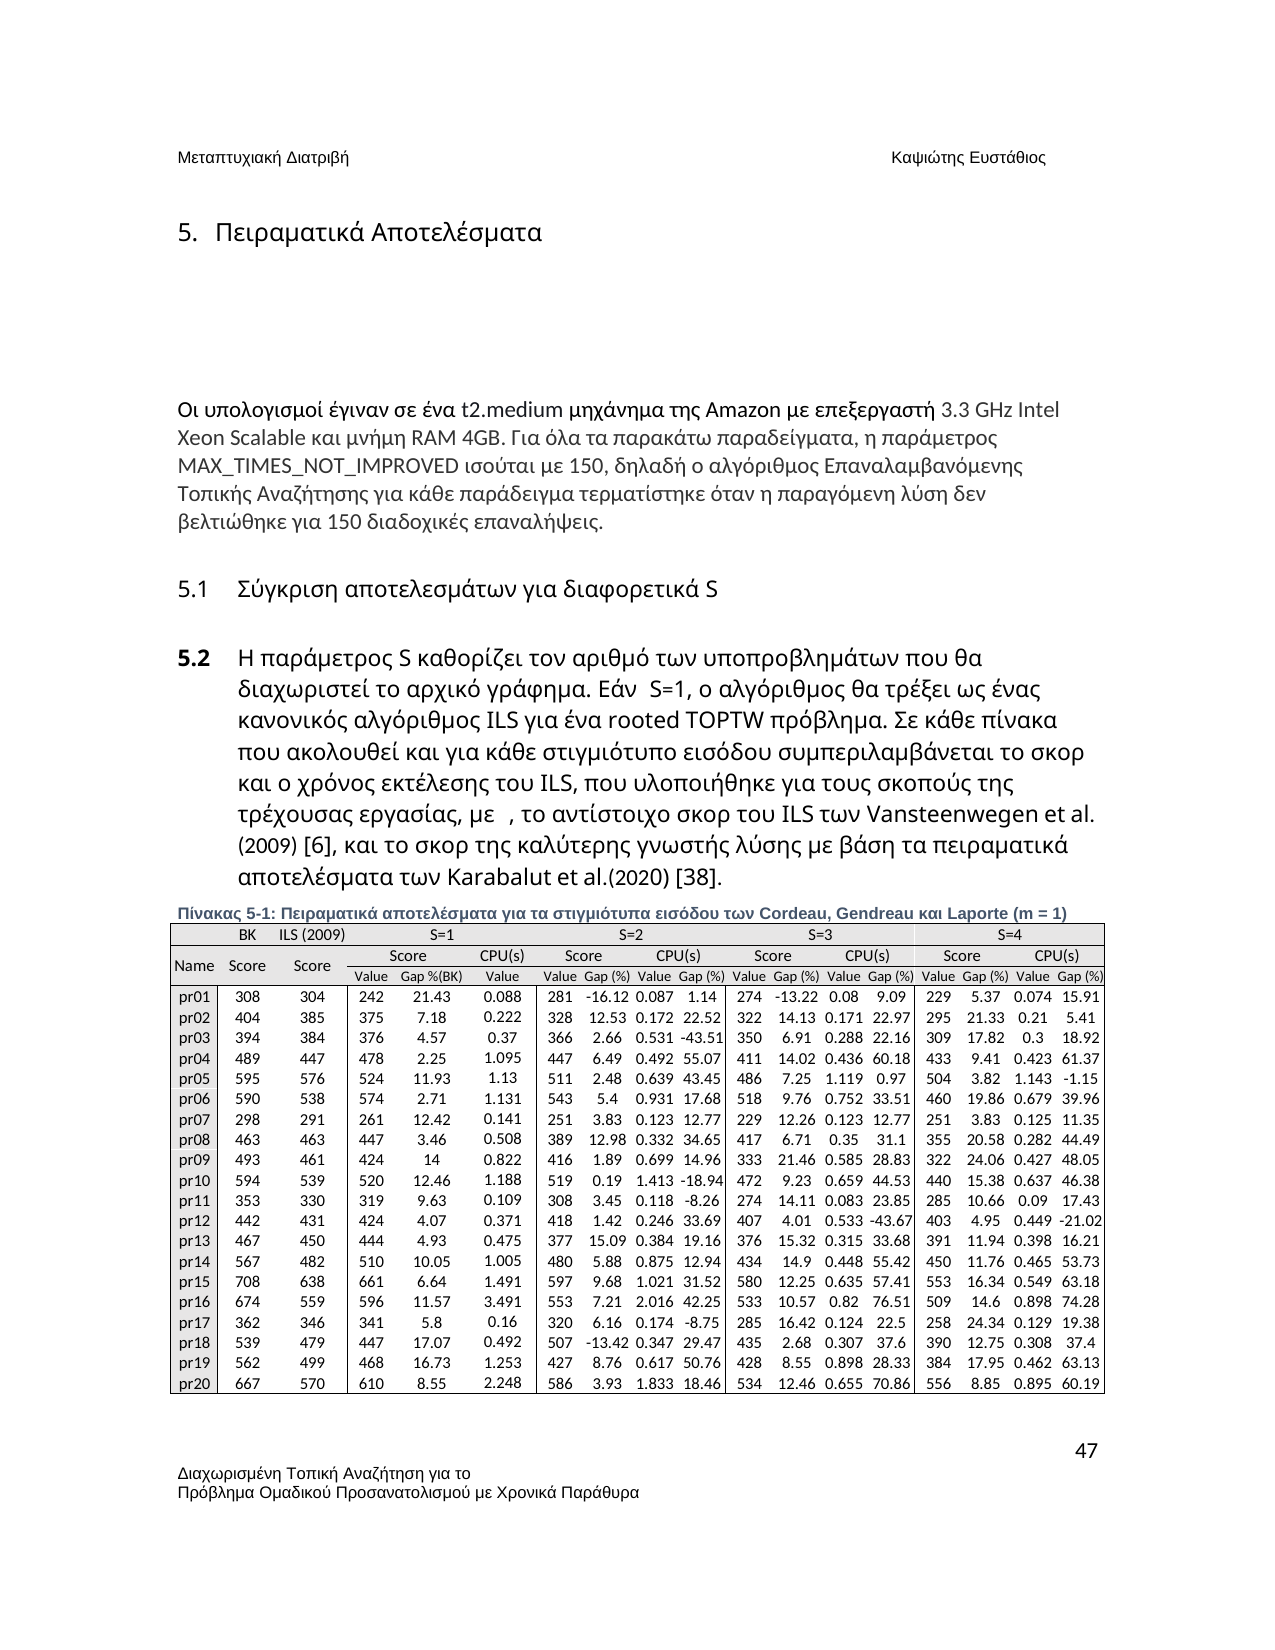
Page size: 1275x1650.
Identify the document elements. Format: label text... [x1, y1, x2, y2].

table_cell [678, 1068, 725, 1088]
table_cell [277, 946, 347, 985]
table_cell [1056, 1353, 1104, 1373]
table_cell [867, 1028, 914, 1048]
table_cell [726, 1292, 773, 1312]
table_cell [678, 1170, 725, 1190]
table_cell [277, 1292, 347, 1312]
table_cell [726, 1190, 773, 1210]
table_cell [962, 1353, 1009, 1373]
table_cell [394, 1129, 468, 1149]
table_cell [171, 1129, 217, 1149]
table_cell [537, 1150, 583, 1170]
table_cell [678, 1190, 725, 1210]
table_cell [537, 1210, 583, 1231]
table_cell [962, 1048, 1009, 1068]
table_cell [867, 1353, 914, 1373]
table_cell [218, 1353, 277, 1373]
table_cell [537, 1271, 583, 1292]
table_cell [277, 1210, 347, 1231]
table_cell [631, 986, 678, 1006]
table_header [171, 924, 218, 945]
table_cell [171, 1312, 217, 1332]
table_cell [726, 986, 773, 1006]
table_cell [773, 1006, 820, 1028]
table_cell [631, 1068, 678, 1088]
table_cell [1056, 967, 1104, 985]
table_cell [537, 1068, 583, 1088]
table_cell [773, 1312, 820, 1332]
table_cell [820, 1353, 867, 1373]
table_cell [915, 1068, 962, 1088]
table_cell [726, 1150, 773, 1170]
table_cell [773, 1028, 820, 1048]
table_cell [773, 967, 820, 985]
table_cell [631, 1028, 678, 1048]
table_cell [394, 1150, 468, 1170]
table_cell [773, 1271, 820, 1292]
table_cell [348, 1170, 394, 1190]
table_cell [726, 1271, 773, 1292]
table_cell [962, 1089, 1009, 1109]
table_cell [348, 1231, 394, 1251]
table_cell [773, 1251, 820, 1271]
table_cell [171, 1210, 217, 1231]
table_cell [915, 1190, 962, 1210]
table_cell [915, 1089, 962, 1109]
table_cell [631, 1006, 678, 1028]
table_cell [631, 1089, 678, 1109]
table_cell [218, 1373, 277, 1393]
table_cell [348, 1190, 394, 1210]
table_cell [277, 986, 347, 1006]
table_cell [1056, 986, 1104, 1006]
table_cell [218, 1170, 277, 1190]
table_cell [725, 946, 820, 966]
table_cell [678, 1332, 725, 1353]
table_cell [583, 1353, 631, 1373]
table_cell [915, 1251, 962, 1271]
table_cell [348, 1109, 394, 1129]
table_cell [820, 1292, 867, 1312]
table_cell [631, 1129, 678, 1149]
table_cell [348, 1150, 394, 1170]
table_cell [171, 986, 217, 1006]
table_cell [171, 1353, 217, 1373]
table_cell [1009, 1129, 1056, 1149]
table_cell [962, 1231, 1009, 1251]
table_cell [1009, 1190, 1056, 1210]
table_cell [171, 1190, 217, 1210]
table_cell [678, 1089, 725, 1109]
table_cell [915, 1129, 962, 1149]
table_cell [583, 1231, 631, 1251]
table_cell [867, 1251, 914, 1271]
table_cell [820, 1251, 867, 1271]
table_cell [773, 1190, 820, 1210]
table_cell [171, 1271, 217, 1292]
table_cell [962, 986, 1009, 1006]
table_cell [537, 1129, 583, 1149]
table_cell [348, 1312, 394, 1332]
table_cell [773, 1231, 820, 1251]
table_cell [171, 1150, 217, 1170]
table_cell [537, 1190, 583, 1210]
table_cell [726, 1353, 773, 1373]
table_cell [171, 1006, 217, 1028]
table_cell [218, 1048, 277, 1068]
table_cell [536, 946, 631, 966]
table_cell [631, 967, 678, 985]
table_cell [171, 1089, 217, 1109]
table_cell [218, 1190, 277, 1210]
table_cell [678, 967, 725, 985]
table_cell [1056, 1089, 1104, 1109]
table_cell [583, 1028, 631, 1048]
table_cell [277, 1129, 347, 1149]
table_cell [583, 1109, 631, 1129]
table_cell [820, 1109, 867, 1129]
table_cell [867, 1312, 914, 1332]
table_header [277, 924, 347, 945]
table_cell [394, 1028, 468, 1048]
table_cell [678, 1312, 725, 1332]
table_cell [583, 1312, 631, 1332]
table_cell [678, 1292, 725, 1312]
table_cell [394, 1292, 468, 1312]
table_cell [962, 1028, 1009, 1048]
table_cell [773, 1048, 820, 1068]
table_cell [726, 1312, 773, 1332]
table_cell [218, 1129, 277, 1149]
table_cell [631, 1271, 678, 1292]
table_cell [1009, 1150, 1056, 1170]
table_cell [867, 1190, 914, 1210]
table_cell [773, 1332, 820, 1353]
table_cell [347, 946, 468, 966]
table_cell [348, 986, 394, 1006]
table_cell [537, 1006, 583, 1028]
table_cell [277, 1089, 347, 1109]
table_cell [678, 1210, 725, 1231]
table_cell [1009, 1231, 1056, 1251]
table_cell [678, 1048, 725, 1068]
table_cell [537, 1312, 583, 1332]
table_cell [631, 1292, 678, 1312]
table_cell [678, 1271, 725, 1292]
table_cell [218, 1292, 277, 1312]
table_cell [962, 1006, 1009, 1028]
table_cell [171, 1373, 217, 1393]
table_cell [277, 1150, 347, 1170]
table_cell [171, 1028, 217, 1048]
table_cell [915, 1150, 962, 1170]
table_cell [394, 986, 468, 1006]
table_cell [583, 1089, 631, 1109]
table_cell [277, 1271, 347, 1292]
table_cell [915, 1028, 962, 1048]
table_cell [1056, 1006, 1104, 1028]
table_cell [867, 967, 914, 985]
table_cell [726, 1332, 773, 1353]
table_cell [820, 1129, 867, 1149]
table_cell [631, 1231, 678, 1251]
table_cell [394, 1271, 468, 1292]
table_cell [1009, 1271, 1056, 1292]
table_cell [915, 1292, 962, 1312]
table_cell [820, 1028, 867, 1048]
table_cell [773, 1129, 820, 1149]
table_cell [277, 1373, 347, 1393]
table_cell [537, 1373, 583, 1393]
table_cell [171, 1048, 217, 1068]
table_cell [678, 1006, 725, 1028]
table_cell [1009, 1068, 1056, 1088]
table_cell [867, 1048, 914, 1068]
table_cell [773, 1068, 820, 1088]
table_cell [678, 1109, 725, 1129]
table_cell [348, 1028, 394, 1048]
table_cell [277, 1170, 347, 1190]
table_cell [171, 1251, 217, 1271]
table_cell [726, 1048, 773, 1068]
table_cell [583, 1006, 631, 1028]
table_cell [218, 1089, 277, 1109]
table_cell [218, 1150, 277, 1170]
table_cell [962, 1251, 1009, 1271]
table_cell [1056, 1129, 1104, 1149]
table_cell [773, 1170, 820, 1190]
table_cell [1009, 1373, 1056, 1393]
table_cell [773, 986, 820, 1006]
table_header [218, 924, 277, 945]
table_cell [394, 1006, 468, 1028]
table_cell [218, 1231, 277, 1251]
table_cell [867, 1089, 914, 1109]
table_cell [631, 1312, 678, 1332]
table_cell [348, 1089, 394, 1109]
table_cell [218, 1251, 277, 1271]
table_cell [394, 967, 468, 985]
table_cell [277, 1028, 347, 1048]
table_cell [583, 1129, 631, 1149]
table_cell [1056, 1048, 1104, 1068]
table_cell [171, 1231, 217, 1251]
table_cell [915, 1353, 962, 1373]
table_cell [1009, 1353, 1056, 1373]
table_cell [915, 1332, 962, 1353]
table_cell [1009, 967, 1056, 985]
table_cell [583, 1271, 631, 1292]
table_cell [962, 1332, 1009, 1353]
table_cell [583, 1150, 631, 1170]
table_cell [631, 1353, 678, 1373]
table_cell [867, 1170, 914, 1190]
table_cell [537, 986, 583, 1006]
table_cell [820, 967, 867, 985]
table_cell [277, 1353, 347, 1373]
table_cell [678, 1353, 725, 1373]
table_cell [537, 1292, 583, 1312]
table_cell [277, 1068, 347, 1088]
table_cell [394, 1190, 468, 1210]
table_cell [1056, 1150, 1104, 1170]
table_header [347, 924, 536, 945]
table_cell [631, 1332, 678, 1353]
table_cell [915, 946, 1009, 966]
table_cell [915, 1373, 962, 1393]
table_cell [277, 1006, 347, 1028]
table_cell [537, 1028, 583, 1048]
table_cell [726, 1068, 773, 1088]
table_cell [820, 1271, 867, 1292]
table_cell [1009, 1312, 1056, 1332]
table_cell [583, 1068, 631, 1088]
table_cell [394, 1353, 468, 1373]
table_cell [773, 1353, 820, 1373]
table_cell [583, 986, 631, 1006]
table_cell [867, 1068, 914, 1088]
table_cell [915, 986, 962, 1006]
table_cell [348, 1373, 394, 1393]
table_cell [537, 1048, 583, 1068]
table_cell [820, 986, 867, 1006]
table_cell [631, 1190, 678, 1210]
table_cell [1056, 1312, 1104, 1332]
table_cell [726, 1231, 773, 1251]
table_cell [1056, 1109, 1104, 1129]
table_cell [726, 1089, 773, 1109]
table_cell [820, 1312, 867, 1332]
table_cell [583, 1170, 631, 1190]
table_cell [726, 1210, 773, 1231]
table_cell [583, 1292, 631, 1312]
table_cell [867, 986, 914, 1006]
table_cell [726, 1170, 773, 1190]
table_cell [348, 1353, 394, 1373]
table_cell [726, 1373, 773, 1393]
table_cell [537, 1170, 583, 1190]
table_cell [962, 1312, 1009, 1332]
table_cell [394, 1210, 468, 1231]
table_cell [348, 1210, 394, 1231]
table_cell [348, 1271, 394, 1292]
table_cell [631, 1048, 678, 1068]
table_cell [394, 1109, 468, 1129]
table_cell [820, 1006, 867, 1028]
table_cell [348, 1292, 394, 1312]
table_cell [915, 1109, 962, 1129]
table_cell [1056, 1373, 1104, 1393]
table_cell [468, 986, 536, 1393]
table_cell [678, 1373, 725, 1393]
table_cell [1056, 1170, 1104, 1190]
table_cell [631, 1170, 678, 1190]
table_cell [348, 1048, 394, 1068]
table_cell [726, 1129, 773, 1149]
table_cell [820, 1150, 867, 1170]
table_cell [171, 1109, 217, 1129]
table_cell [583, 1190, 631, 1210]
table_cell [962, 1292, 1009, 1312]
table_cell [962, 1109, 1009, 1129]
table_cell [1009, 1170, 1056, 1190]
table_cell [218, 1312, 277, 1332]
table_cell [394, 1089, 468, 1109]
table_cell [1056, 1068, 1104, 1088]
table_cell [468, 946, 536, 966]
table_cell [277, 1109, 347, 1129]
table_cell [218, 986, 277, 1006]
table_cell [678, 986, 725, 1006]
subtitle Πειραματικά Αποτελέσματα [177, 215, 1098, 249]
table_cell [394, 1048, 468, 1068]
table_cell [726, 1028, 773, 1048]
table_cell [1056, 1028, 1104, 1048]
table_cell [348, 1006, 394, 1028]
table_cell [915, 1312, 962, 1332]
table_cell [277, 1231, 347, 1251]
table_cell [915, 1170, 962, 1190]
table_cell [631, 1251, 678, 1271]
table_cell [218, 1006, 277, 1028]
table_cell [867, 1150, 914, 1170]
table_cell [962, 967, 1009, 985]
table_cell [678, 1150, 725, 1170]
table_cell [1009, 1332, 1056, 1353]
table_cell [1009, 1028, 1056, 1048]
table_cell [867, 1373, 914, 1393]
table_cell [348, 1332, 394, 1353]
table_cell [678, 1251, 725, 1271]
table_cell [1056, 1190, 1104, 1210]
table_cell [394, 1373, 468, 1393]
table_cell [218, 1210, 277, 1231]
table_cell [867, 1006, 914, 1028]
table_cell [583, 1332, 631, 1353]
table_cell [631, 1210, 678, 1231]
table_cell [867, 1109, 914, 1129]
table_cell [347, 967, 394, 985]
table_header [536, 924, 725, 945]
table_cell [394, 1251, 468, 1271]
table_cell [962, 1170, 1009, 1190]
table_cell [678, 1129, 725, 1149]
table_cell [537, 1332, 583, 1353]
table_cell [1056, 1231, 1104, 1251]
table_cell [583, 1048, 631, 1068]
table_cell [394, 1068, 468, 1088]
table_cell [218, 946, 277, 985]
table_cell [537, 1231, 583, 1251]
table_cell [1009, 1109, 1056, 1129]
table_cell [394, 1231, 468, 1251]
table_cell [1009, 1048, 1056, 1068]
table_cell [915, 967, 962, 985]
table_cell [725, 967, 773, 985]
table_cell [171, 946, 218, 985]
table_cell [915, 1231, 962, 1251]
table_cell [218, 1068, 277, 1088]
table_cell [820, 1373, 867, 1393]
table_cell [348, 1068, 394, 1088]
table_cell [537, 1353, 583, 1373]
table_cell [867, 1292, 914, 1312]
table_cell [678, 1028, 725, 1048]
table_cell [867, 1210, 914, 1231]
table_cell [820, 1089, 867, 1109]
table_cell [915, 1048, 962, 1068]
table_cell [820, 1048, 867, 1068]
table_cell [1009, 1292, 1056, 1312]
table_cell [962, 1150, 1009, 1170]
table_cell [583, 1210, 631, 1231]
table_header [725, 924, 914, 945]
table_cell [962, 1190, 1009, 1210]
table_cell [962, 1271, 1009, 1292]
table_cell [277, 1251, 347, 1271]
table_cell [726, 1006, 773, 1028]
table_cell [171, 1292, 217, 1312]
table_cell [820, 1170, 867, 1190]
table_cell [820, 1190, 867, 1210]
table_cell [631, 946, 725, 966]
table_cell [583, 967, 631, 985]
table_cell [726, 1251, 773, 1271]
table_cell [394, 1170, 468, 1190]
table_cell [773, 1089, 820, 1109]
table_cell [867, 1271, 914, 1292]
table_cell [583, 1373, 631, 1393]
table_cell [1009, 1251, 1056, 1271]
table_cell [218, 1109, 277, 1129]
table_cell [820, 946, 914, 966]
table_cell [773, 1373, 820, 1393]
table_cell [277, 1312, 347, 1332]
table_cell [277, 1332, 347, 1353]
table_cell [678, 1231, 725, 1251]
table_cell [773, 1109, 820, 1129]
table_cell [537, 1089, 583, 1109]
table_cell [915, 1210, 962, 1231]
table_cell [820, 1231, 867, 1251]
table_cell [631, 1109, 678, 1129]
table_cell [468, 967, 536, 985]
table_cell [1056, 1271, 1104, 1292]
table_cell [962, 1373, 1009, 1393]
table_cell [631, 1373, 678, 1393]
table_cell [1009, 946, 1104, 966]
table_cell [820, 1210, 867, 1231]
table_cell [820, 1068, 867, 1088]
table_cell [394, 1332, 468, 1353]
table_cell [1009, 1006, 1056, 1028]
table_cell [348, 1251, 394, 1271]
table_cell [962, 1068, 1009, 1088]
table_cell [1056, 1251, 1104, 1271]
table_cell [171, 1068, 217, 1088]
table_cell [915, 1271, 962, 1292]
table_cell [1056, 1292, 1104, 1312]
table_cell [171, 1170, 217, 1190]
table_cell [962, 1210, 1009, 1231]
table_cell [867, 1129, 914, 1149]
table_cell [171, 1332, 217, 1353]
table_cell [773, 1292, 820, 1312]
table_cell [1056, 1332, 1104, 1353]
table_cell [820, 1332, 867, 1353]
table_cell [537, 1251, 583, 1271]
table_cell [536, 967, 583, 985]
table_cell [1009, 1089, 1056, 1109]
table_cell [218, 1332, 277, 1353]
table_cell [218, 1271, 277, 1292]
table_cell [915, 1006, 962, 1028]
table_cell [726, 1109, 773, 1129]
table_cell [962, 1129, 1009, 1149]
table_cell [537, 1109, 583, 1129]
table_cell [1056, 1210, 1104, 1231]
table_cell [867, 1332, 914, 1353]
table_cell [867, 1231, 914, 1251]
table_header [915, 924, 1104, 945]
table_cell [583, 1251, 631, 1271]
table_cell [394, 1312, 468, 1332]
table_cell [277, 1048, 347, 1068]
table_cell [773, 1150, 820, 1170]
table_cell [348, 1129, 394, 1149]
table_cell [1009, 1210, 1056, 1231]
table_cell [1009, 986, 1056, 1006]
text 5 [177, 904, 1098, 923]
table_cell [631, 1150, 678, 1170]
table_cell [773, 1210, 820, 1231]
table_cell [277, 1190, 347, 1210]
table_cell [218, 1028, 277, 1048]
